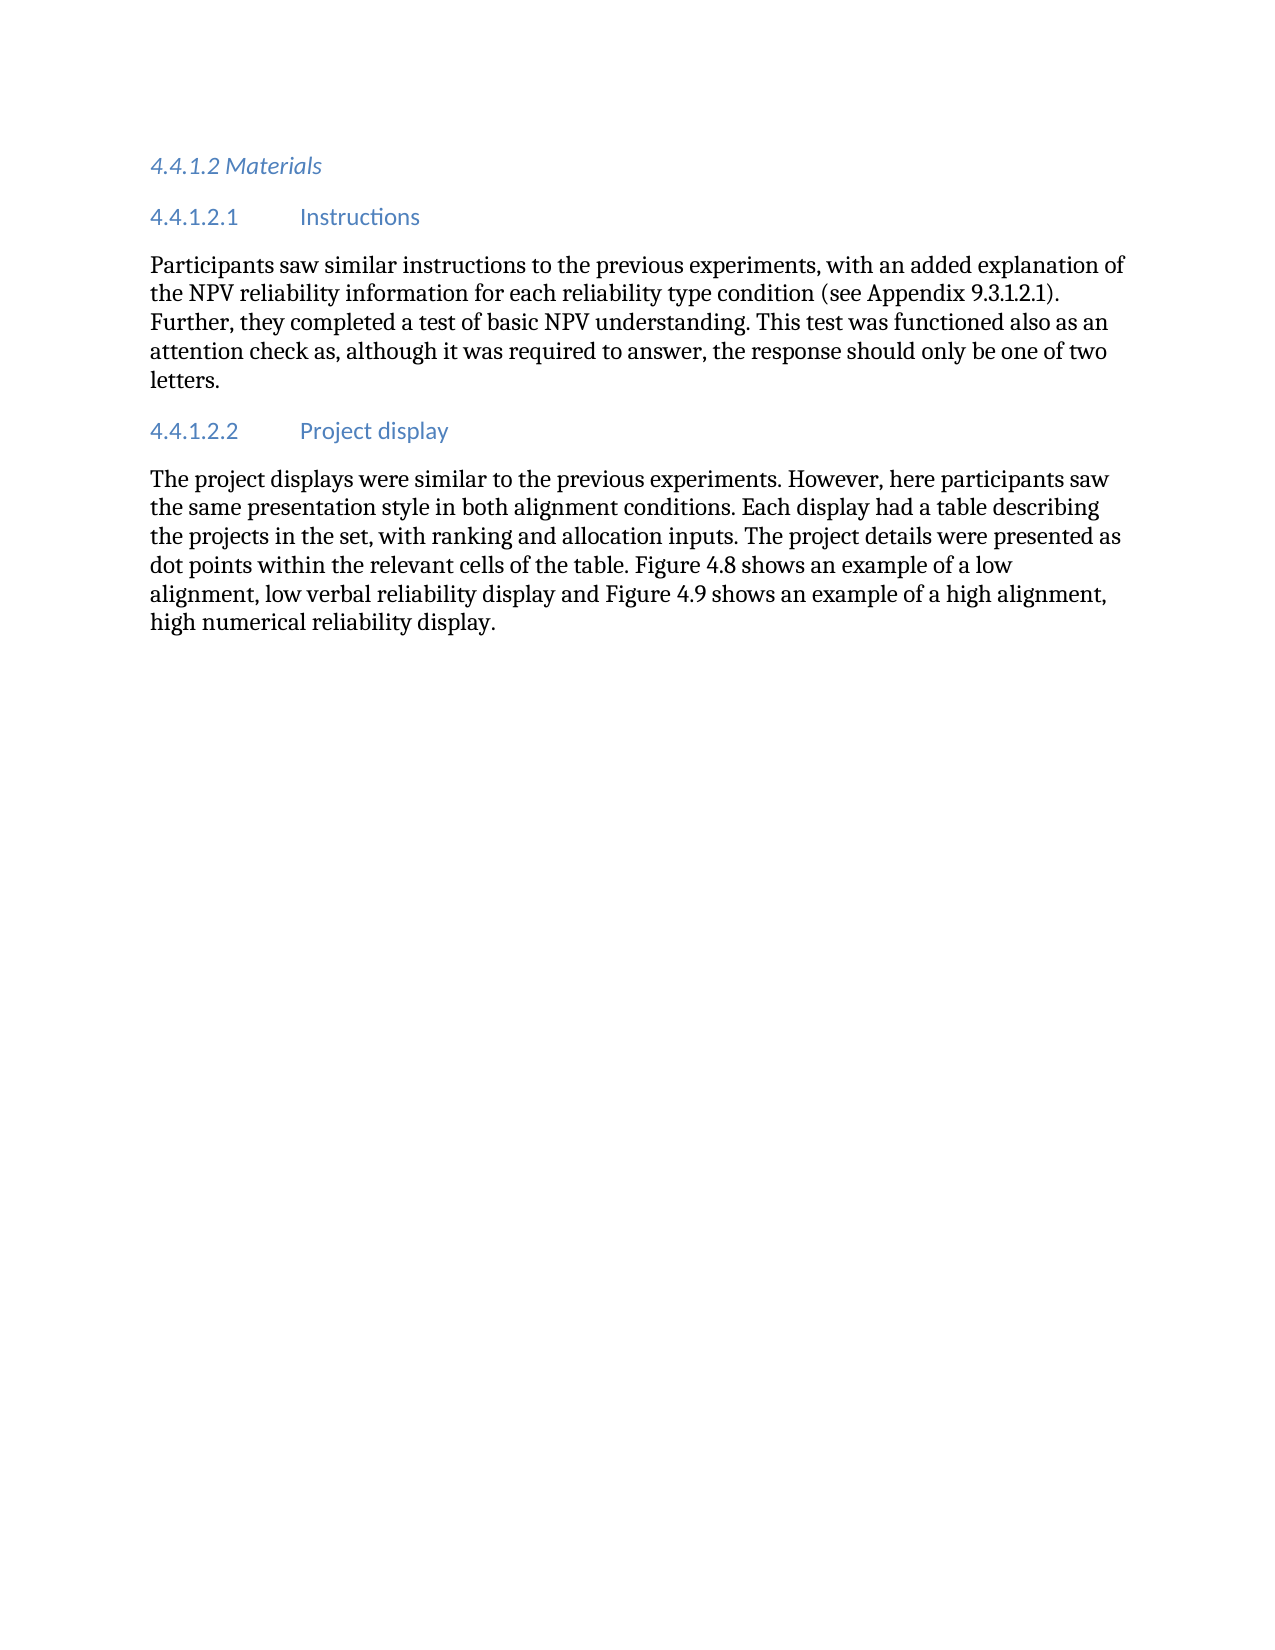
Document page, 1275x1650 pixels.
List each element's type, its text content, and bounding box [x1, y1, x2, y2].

subtitle 4.4.1.2.1 Instructions [150, 201, 1125, 232]
text Participants saw similar instructions to the previous experiments, with an added explanation of the NPV reliability information for each reliability type condition (see Appendix 9.3.1.2.1). Further, they completed a test of basic NPV understanding. This test was functioned also as an attention check as, although it was required to answer, the response should only be one of two letters. [150, 251, 1125, 394]
text The project displays were similar to the previous experiments. However, here participants saw the same presentation style in both alignment conditions. Each display had a table describing the projects in the set, with ranking and allocation inputs. The project details were presented as dot points within the relevant cells of the table. Figure 4.8 shows an example of a low alignment, low verbal reliability display and Figure 4.9 shows an example of a high alignment, high numerical reliability display. [150, 464, 1125, 637]
subtitle 4.4.1.2.2 Project display [150, 415, 1125, 446]
subtitle 4.4.1.2 Materials [150, 150, 1125, 181]
